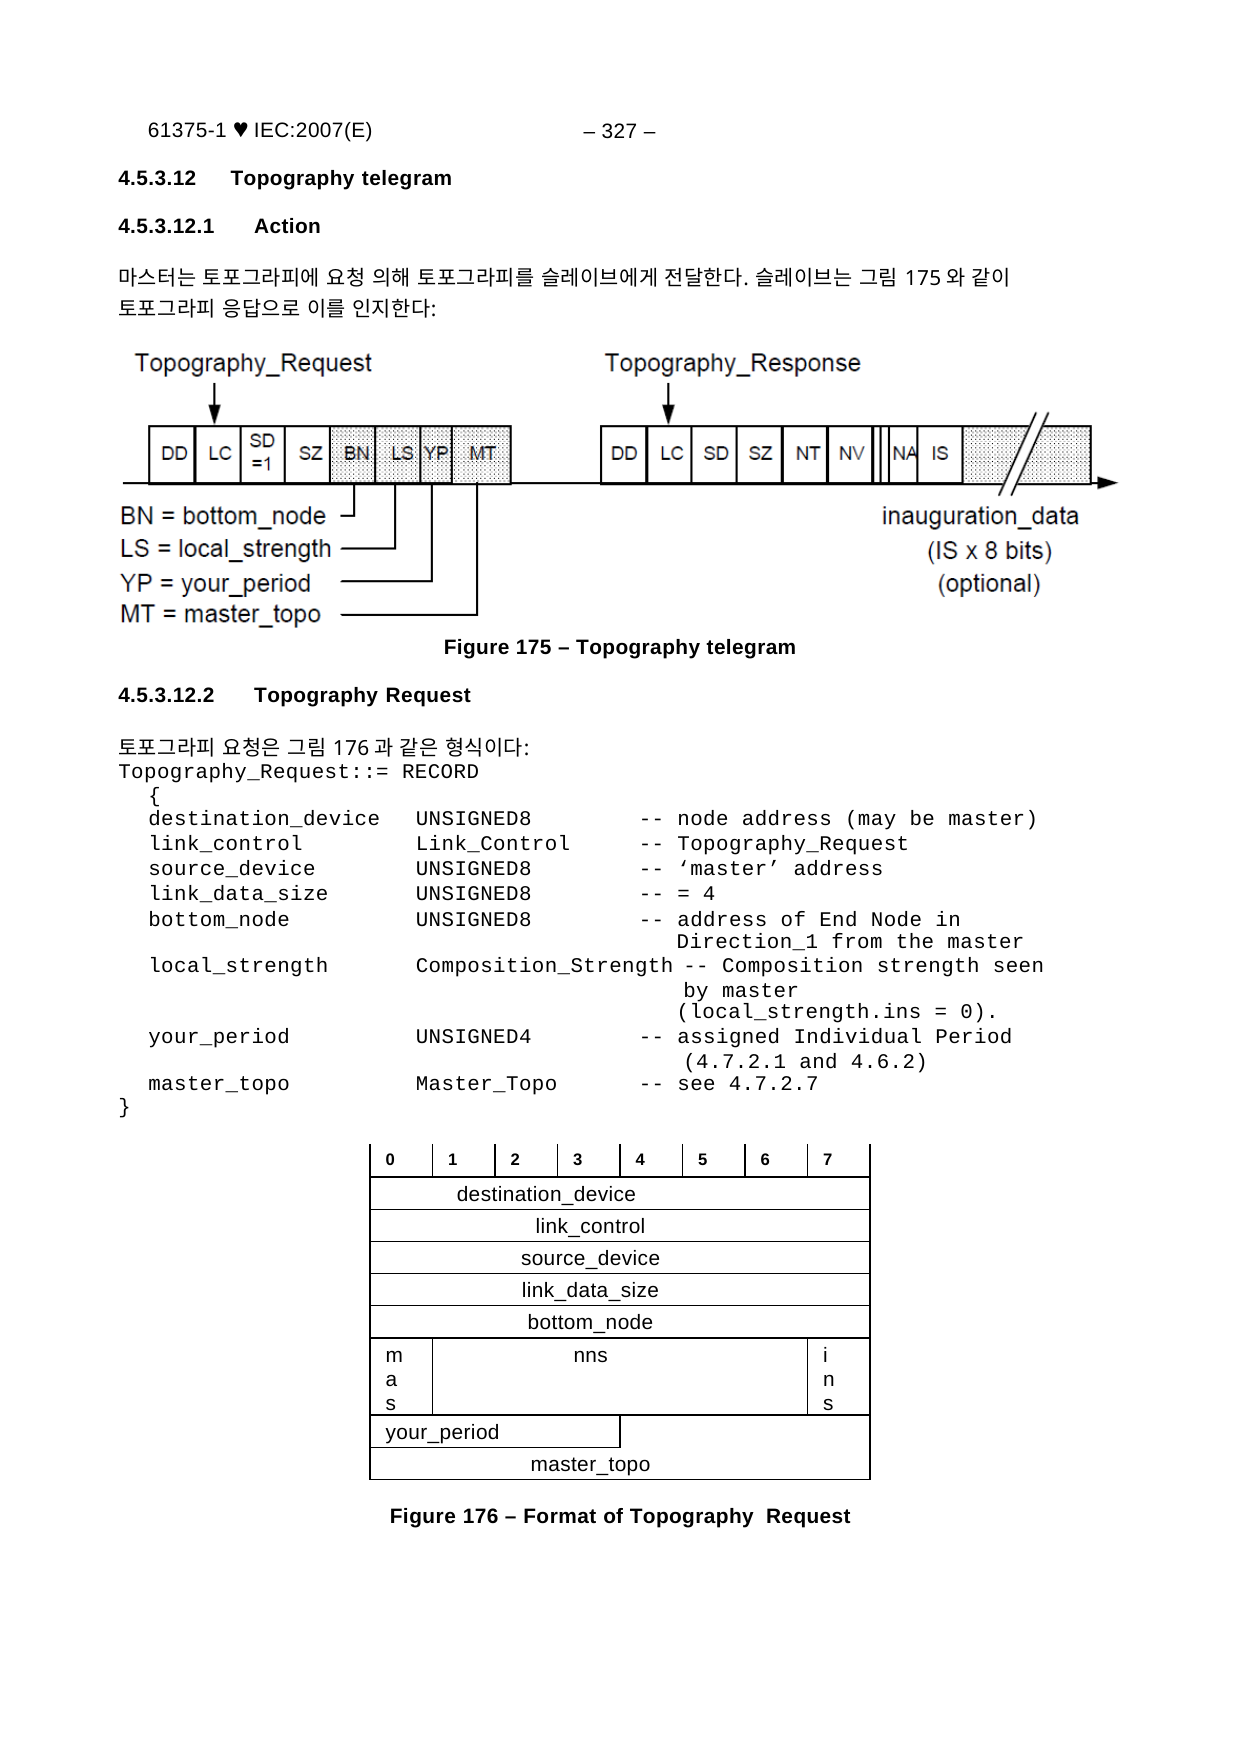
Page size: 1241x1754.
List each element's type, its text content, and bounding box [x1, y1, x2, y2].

table_cell link_data_size [371, 1274, 869, 1305]
text bottom_node UNSIGNED8 -- address of End Node in [118, 907, 1063, 931]
table_cell nns [433, 1339, 807, 1414]
table_header 4 [621, 1144, 682, 1176]
text Topography_Request::= RECORD [118, 761, 1063, 785]
text destination_device UNSIGNED8 -- node address (may be master) [118, 808, 1063, 832]
table_cell mas [371, 1339, 432, 1414]
table_header 0 [371, 1144, 432, 1176]
text link_data_size UNSIGNED8 -- = 4 [118, 883, 1063, 906]
table_header 2 [496, 1144, 557, 1176]
text (4.7.2.1 and 4.6.2) [118, 1051, 1063, 1073]
table_header 6 [746, 1144, 807, 1176]
table_header 5 [683, 1144, 744, 1176]
table_header 1 [433, 1144, 494, 1176]
text Figure 176 – Format of Topography Request [103, 1504, 1137, 1528]
table_header 3 [558, 1144, 619, 1176]
table_cell destination_device [371, 1178, 869, 1208]
text link_control Link_Control -- Topography_Request [118, 833, 1063, 857]
table_cell [621, 1416, 869, 1446]
text { [118, 785, 1063, 808]
subtitle Topography Request [118, 683, 1137, 707]
table_cell ins [808, 1339, 869, 1414]
table_header 7 [808, 1144, 869, 1176]
text master_topo Master_Topo -- see 4.7.2.7 [118, 1073, 1063, 1096]
text by master [118, 980, 1063, 1002]
table_cell bottom_node [371, 1306, 869, 1337]
text } [118, 1096, 1063, 1120]
table_cell link_control [371, 1210, 869, 1241]
picture [103, 346, 1137, 635]
text (local_strength.ins = 0). your_period UNSIGNED4 -- assigned Individual Period [118, 1002, 1063, 1050]
text 토포그라피 요청은 그림 176과 같은 형식이다: [118, 731, 1063, 761]
text 마스터는 토포그라피에 요청 의해 토포그라피를 슬레이브에게 전달한다. 슬레이브는 그림 175와 같이 토포그라피 응답으로 이를 인지한다: [118, 261, 1063, 322]
table_cell master_topo [371, 1446, 869, 1478]
text Direction_1 from the master local_strength Composition_Strength -- Composition strength seen [118, 931, 1063, 979]
text Figure 175 – Topography telegram [103, 635, 1137, 659]
table_cell your_period [371, 1416, 619, 1446]
subtitle Topography telegram [118, 166, 1137, 189]
text source_device UNSIGNED8 -- ‘master’ address [118, 858, 1063, 882]
subtitle Action [118, 213, 1137, 237]
table_cell source_device [371, 1242, 869, 1273]
